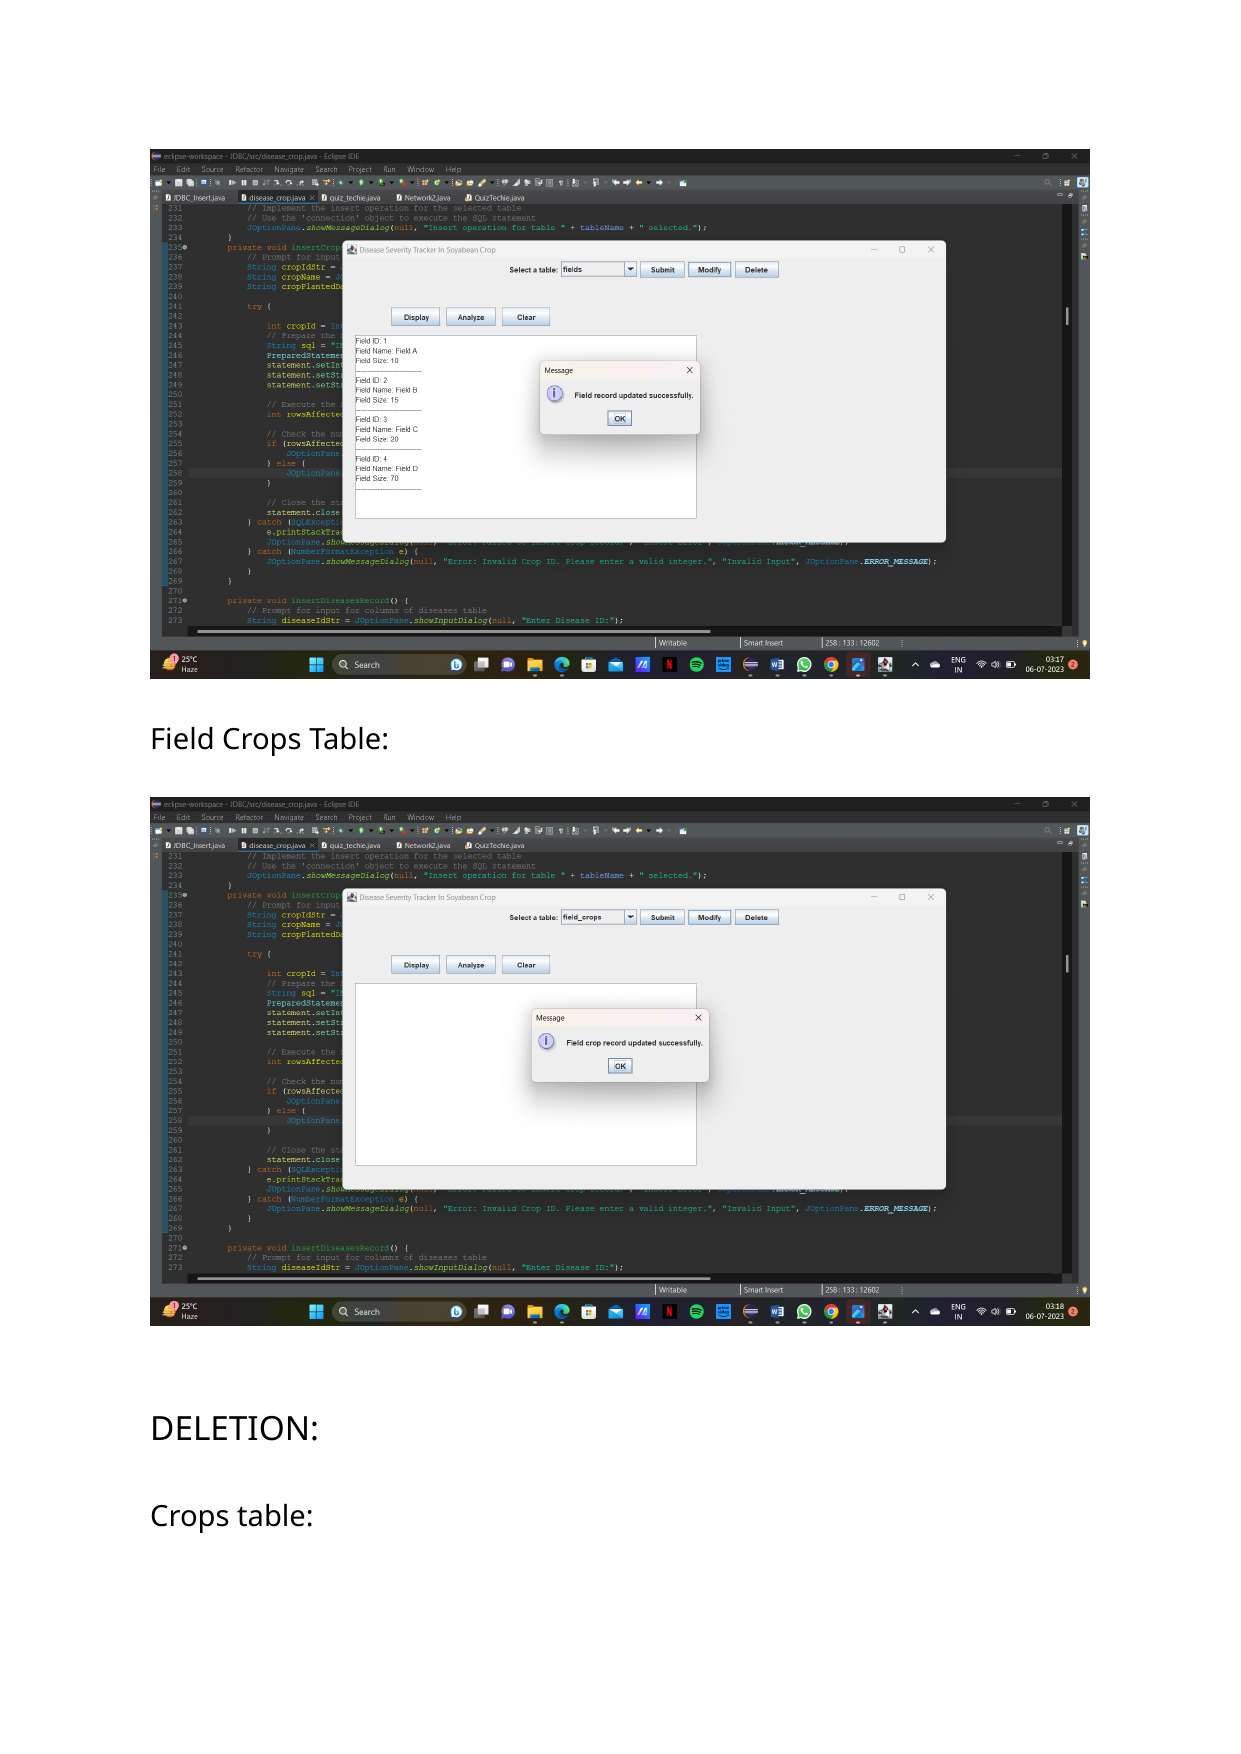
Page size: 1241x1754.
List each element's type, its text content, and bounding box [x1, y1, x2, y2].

text Field Crops Table: [150, 718, 1090, 758]
picture [150, 797, 1090, 1326]
picture [150, 149, 1090, 679]
text DELETION: [150, 1405, 1090, 1450]
text Crops table: [150, 1496, 1090, 1535]
